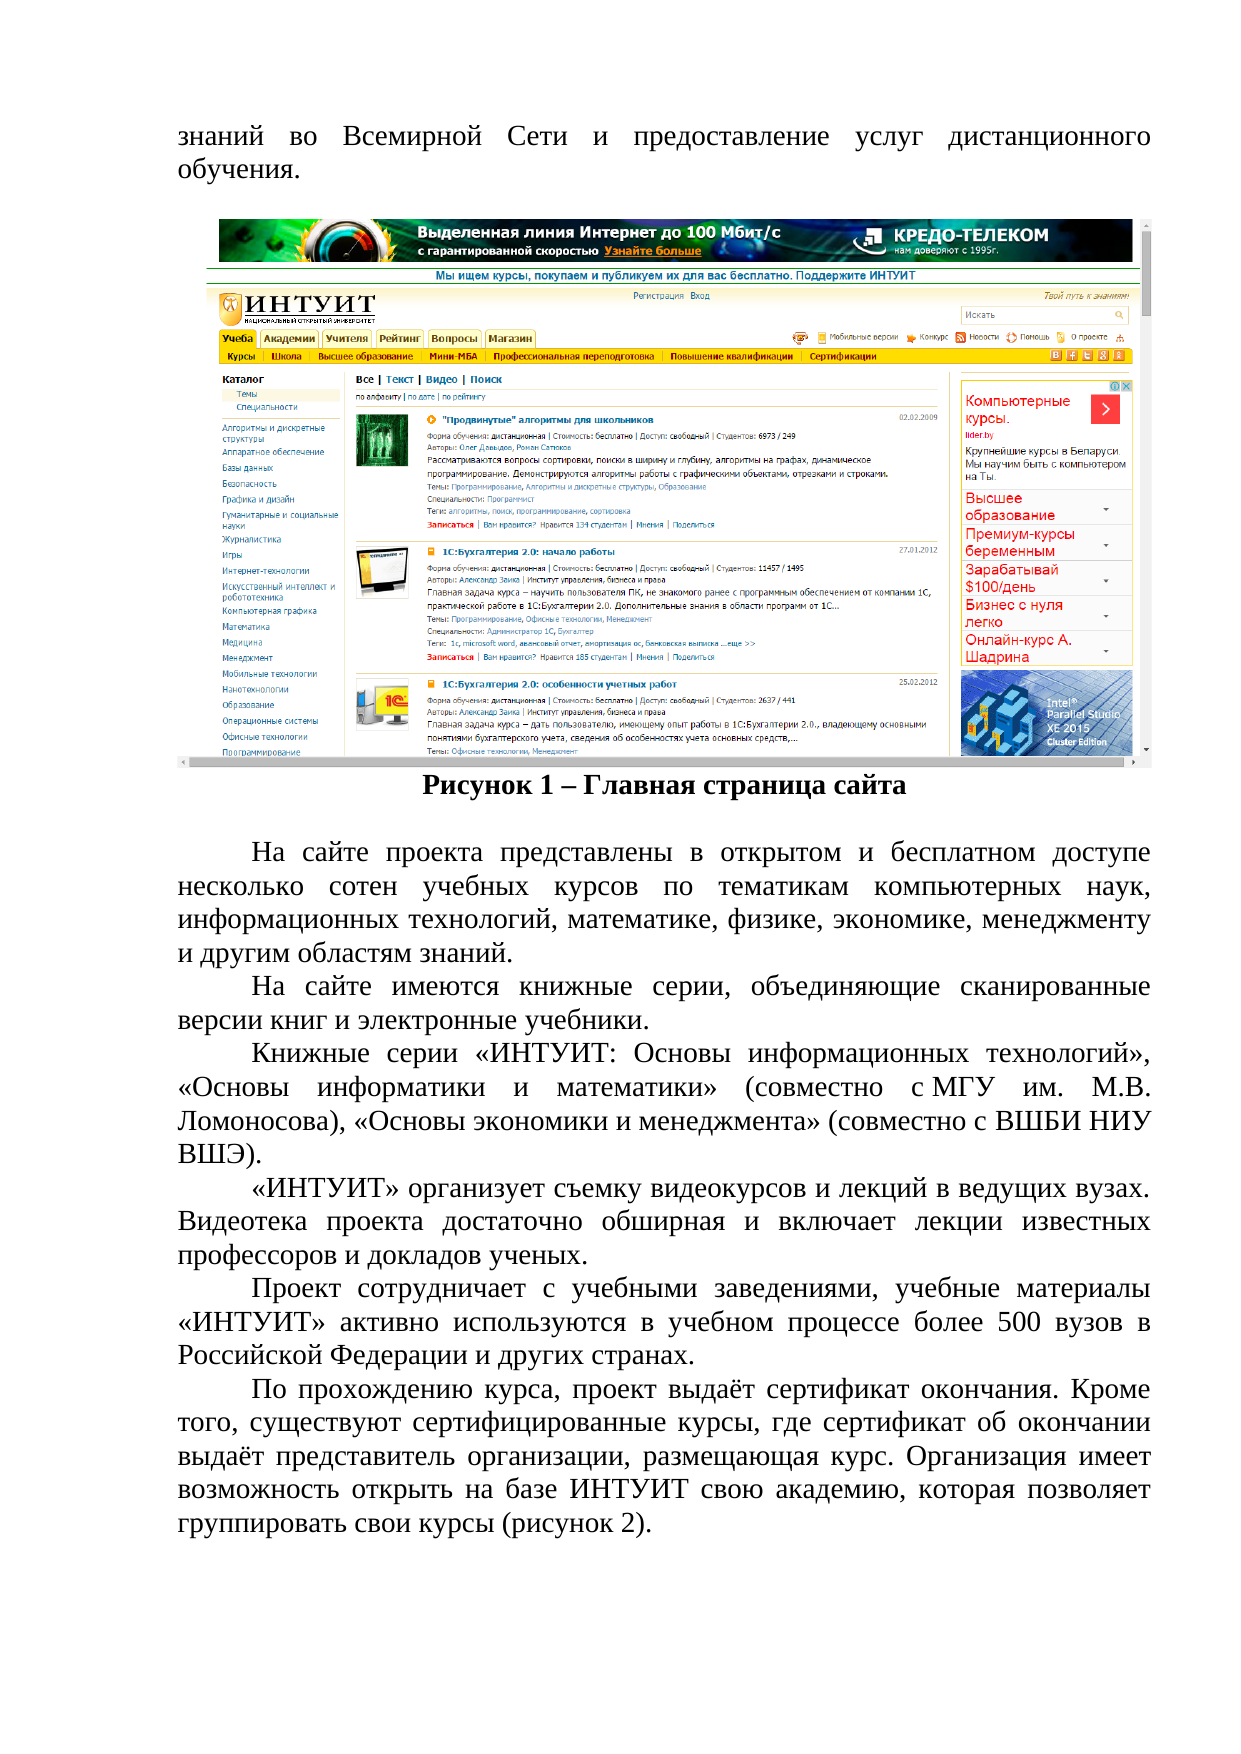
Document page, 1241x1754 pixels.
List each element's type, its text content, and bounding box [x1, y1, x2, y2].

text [177, 118, 1152, 185]
text Книжные серии «ИНТУИТ: Основы информационных технологий», «Основы информатики и математики» (совместно с МГУ им. М.В. Ломоносова), «Основы экономики и менеджмента» (совместно с ВШБИ НИУ ВШЭ). [177, 1036, 1152, 1170]
picture [177, 219, 1152, 768]
subtitle Рисунок 1 – Главная страница сайта [177, 768, 1152, 801]
text По прохождению курса, проект выдаёт сертификат окончания. Кроме того, существуют сертифицированные курсы, где сертификат об окончании выдаёт представитель организации, размещающая курс. Организация имеет возможность открыть на базе ИНТУИТ свою академию, которая позволяет группировать свои курсы (рисунок 2). [177, 1371, 1152, 1539]
text На сайте имеются книжные серии, объединяющие сканированные версии книг и электронные учебники. [177, 968, 1152, 1036]
text Проект сотрудничает с учебными заведениями, учебные материалы «ИНТУИТ» активно используются в учебном процессе более 500 вузов в Российской Федерации и других странах. [177, 1270, 1152, 1371]
text «ИНТУИТ» организует съемку видеокурсов и лекций в ведущих вузах. Видеотека проекта достаточно обширная и включает лекции известных профессоров и докладов ученых. [177, 1170, 1152, 1270]
text На сайте проекта представлены в открытом и бесплатном доступе несколько сотен учебных курсов по тематикам компьютерных наук, информационных технологий, математике, физике, экономике, менеджменту и другим областям знаний. [177, 834, 1152, 968]
